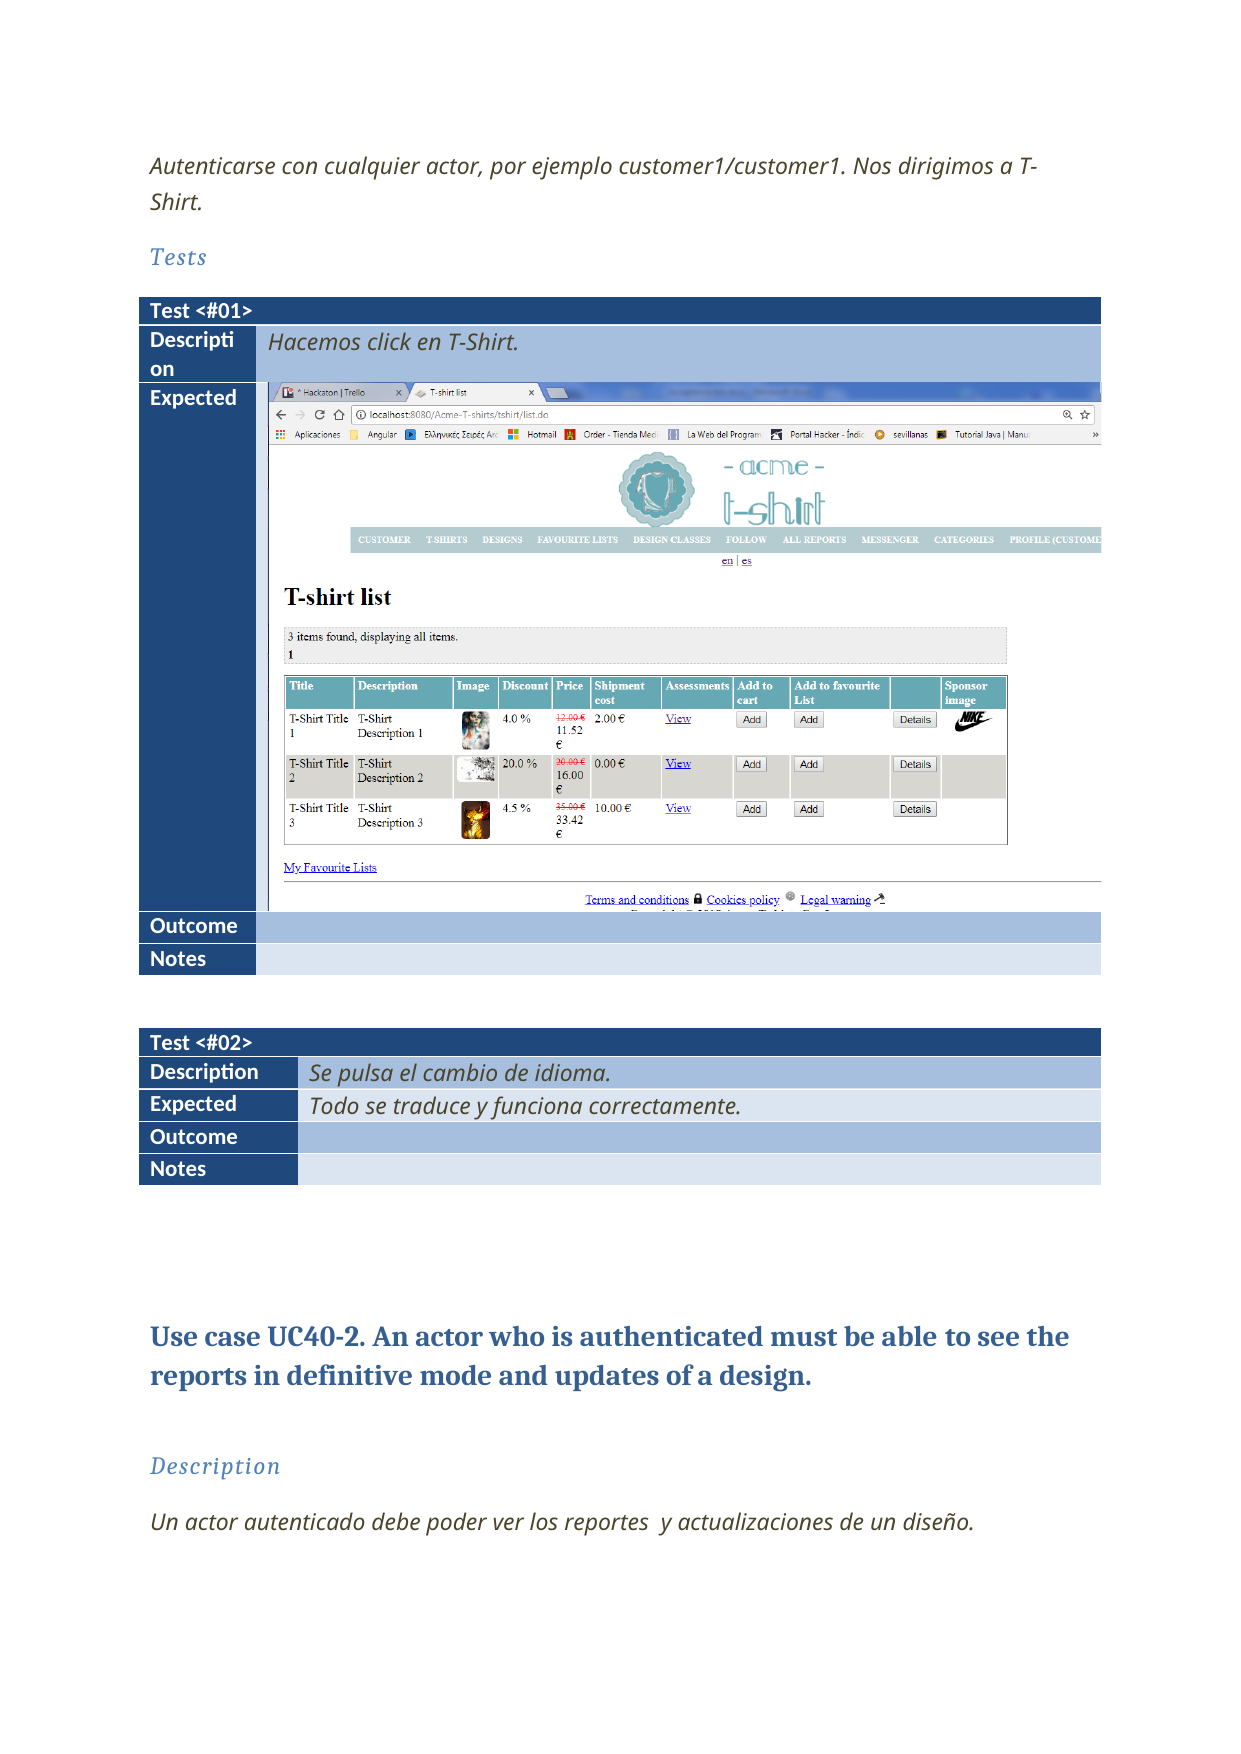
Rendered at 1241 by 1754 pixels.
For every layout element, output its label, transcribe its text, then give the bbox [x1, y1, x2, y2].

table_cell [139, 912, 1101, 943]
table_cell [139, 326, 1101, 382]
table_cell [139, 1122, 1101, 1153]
text Autenticarse con cualquier actor, por ejemplo customer1/customer1. Nos dirigimos a T-Shirt. [150, 150, 1090, 217]
picture [267, 382, 1102, 911]
subtitle Un actor autenticado debe poder ver los reportes y actualizaciones de un diseño. [150, 1505, 1090, 1537]
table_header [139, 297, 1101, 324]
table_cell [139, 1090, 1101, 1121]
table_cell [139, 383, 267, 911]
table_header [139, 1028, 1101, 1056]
subtitle Use case UC40-2. An actor who is authenticated must be able to see the reports in definitive mode and updates of a design. [150, 1321, 1090, 1393]
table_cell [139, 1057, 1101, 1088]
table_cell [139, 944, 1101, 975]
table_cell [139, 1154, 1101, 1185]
subtitle Tests [150, 243, 1090, 271]
subtitle Description [150, 1452, 1090, 1480]
